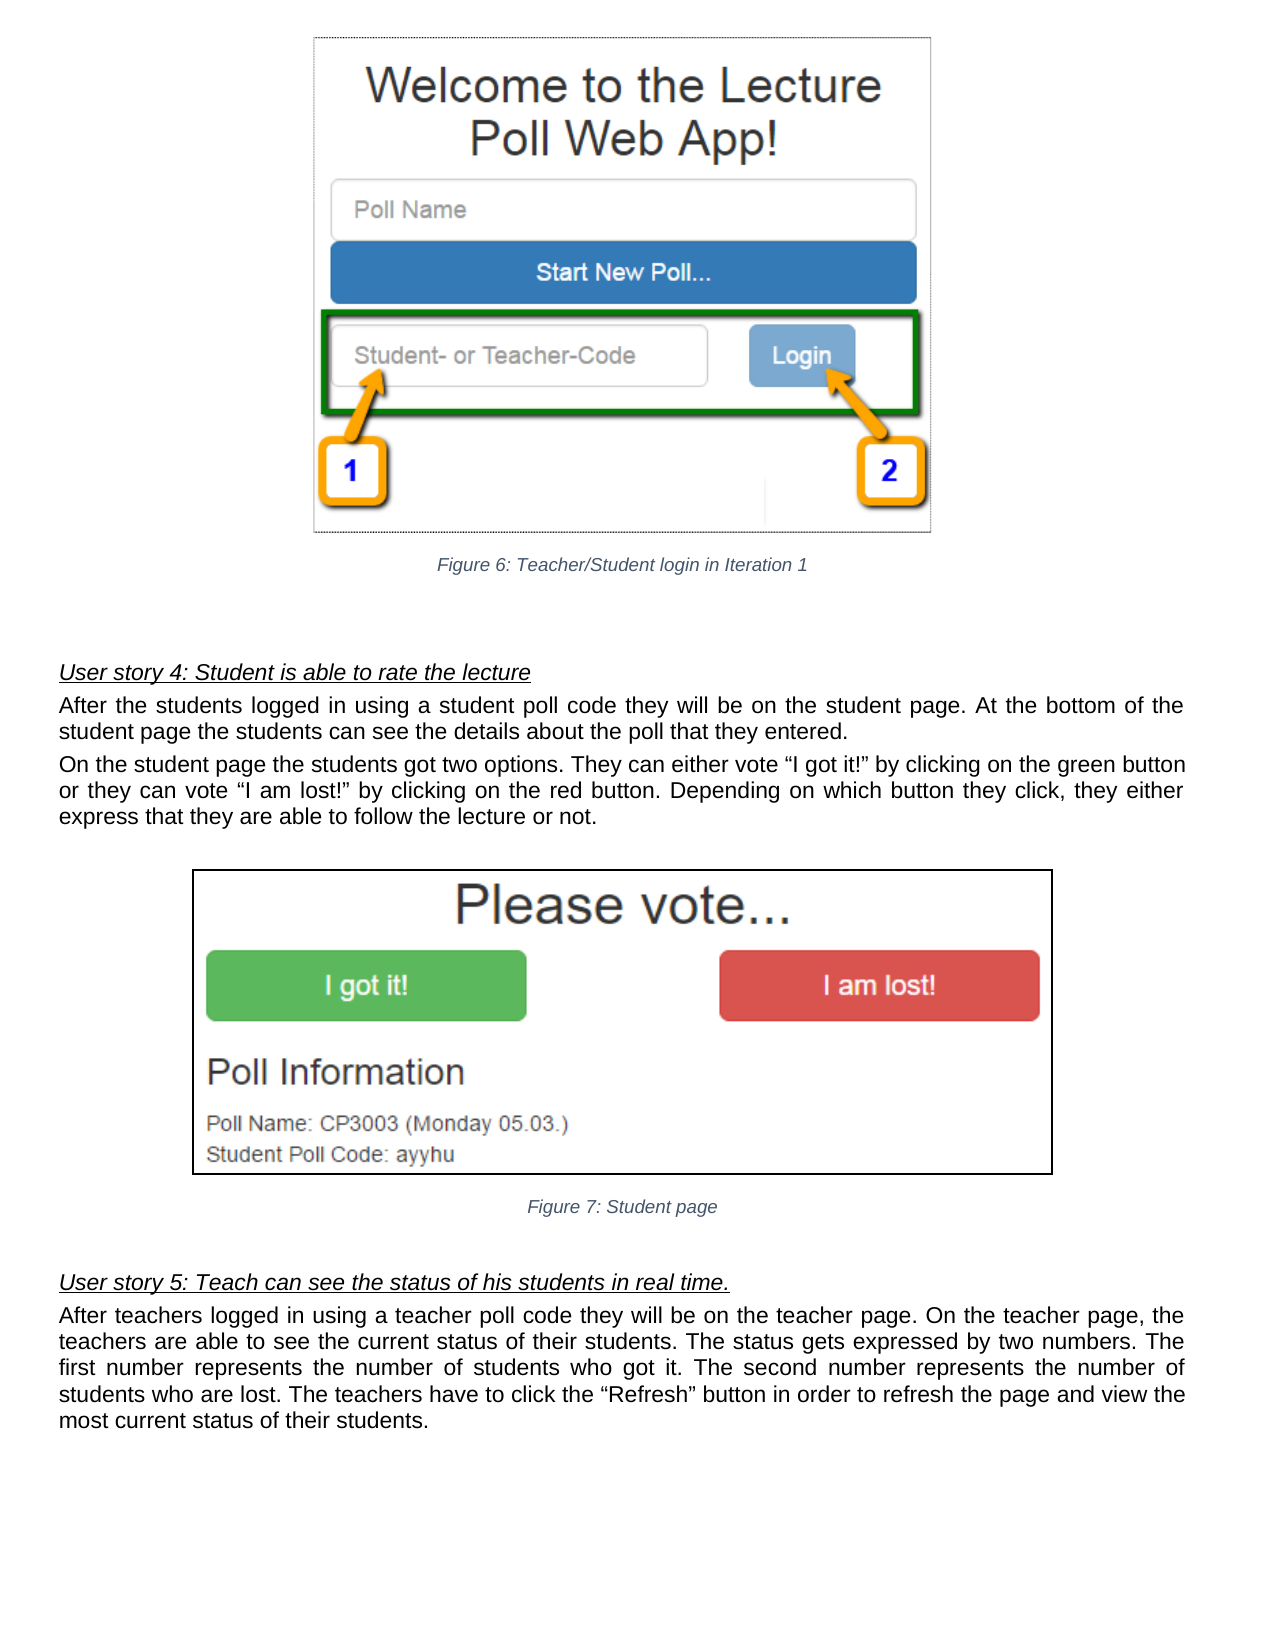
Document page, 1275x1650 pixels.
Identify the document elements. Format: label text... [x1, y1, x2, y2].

text Figure 7: Student page [58, 1175, 1186, 1218]
picture [194, 871, 1051, 1173]
text After the students logged in using a student poll code they will be on the student page. At the bottom of the student page the students can see the details about the poll that they entered. [58, 692, 1186, 744]
text On the student page the students got two options. They can either vote “I got it!” by clicking on the green button or they can vote “I am lost!” by clicking on the red button. Depending on which button they click, they either express that they are able to follow the lecture or not. [58, 751, 1186, 830]
text After teachers logged in using a teacher poll code they will be on the teacher page. On the teacher page, the teachers are able to see the current status of their students. The status gets expressed by two numbers. The first number represents the number of students who got it. The second number represents the number of students who are lost. The teachers have to click the “Refresh” button in order to refresh the page and view the most current status of their students. [58, 1302, 1186, 1433]
text User story 4: Student is able to rate the lecture [58, 659, 1186, 685]
text Figure 6: Teacher/Student login in Iteration 1 [58, 532, 1186, 575]
picture [313, 37, 932, 533]
text User story 5: Teach can see the status of his students in real time. [58, 1269, 1186, 1295]
